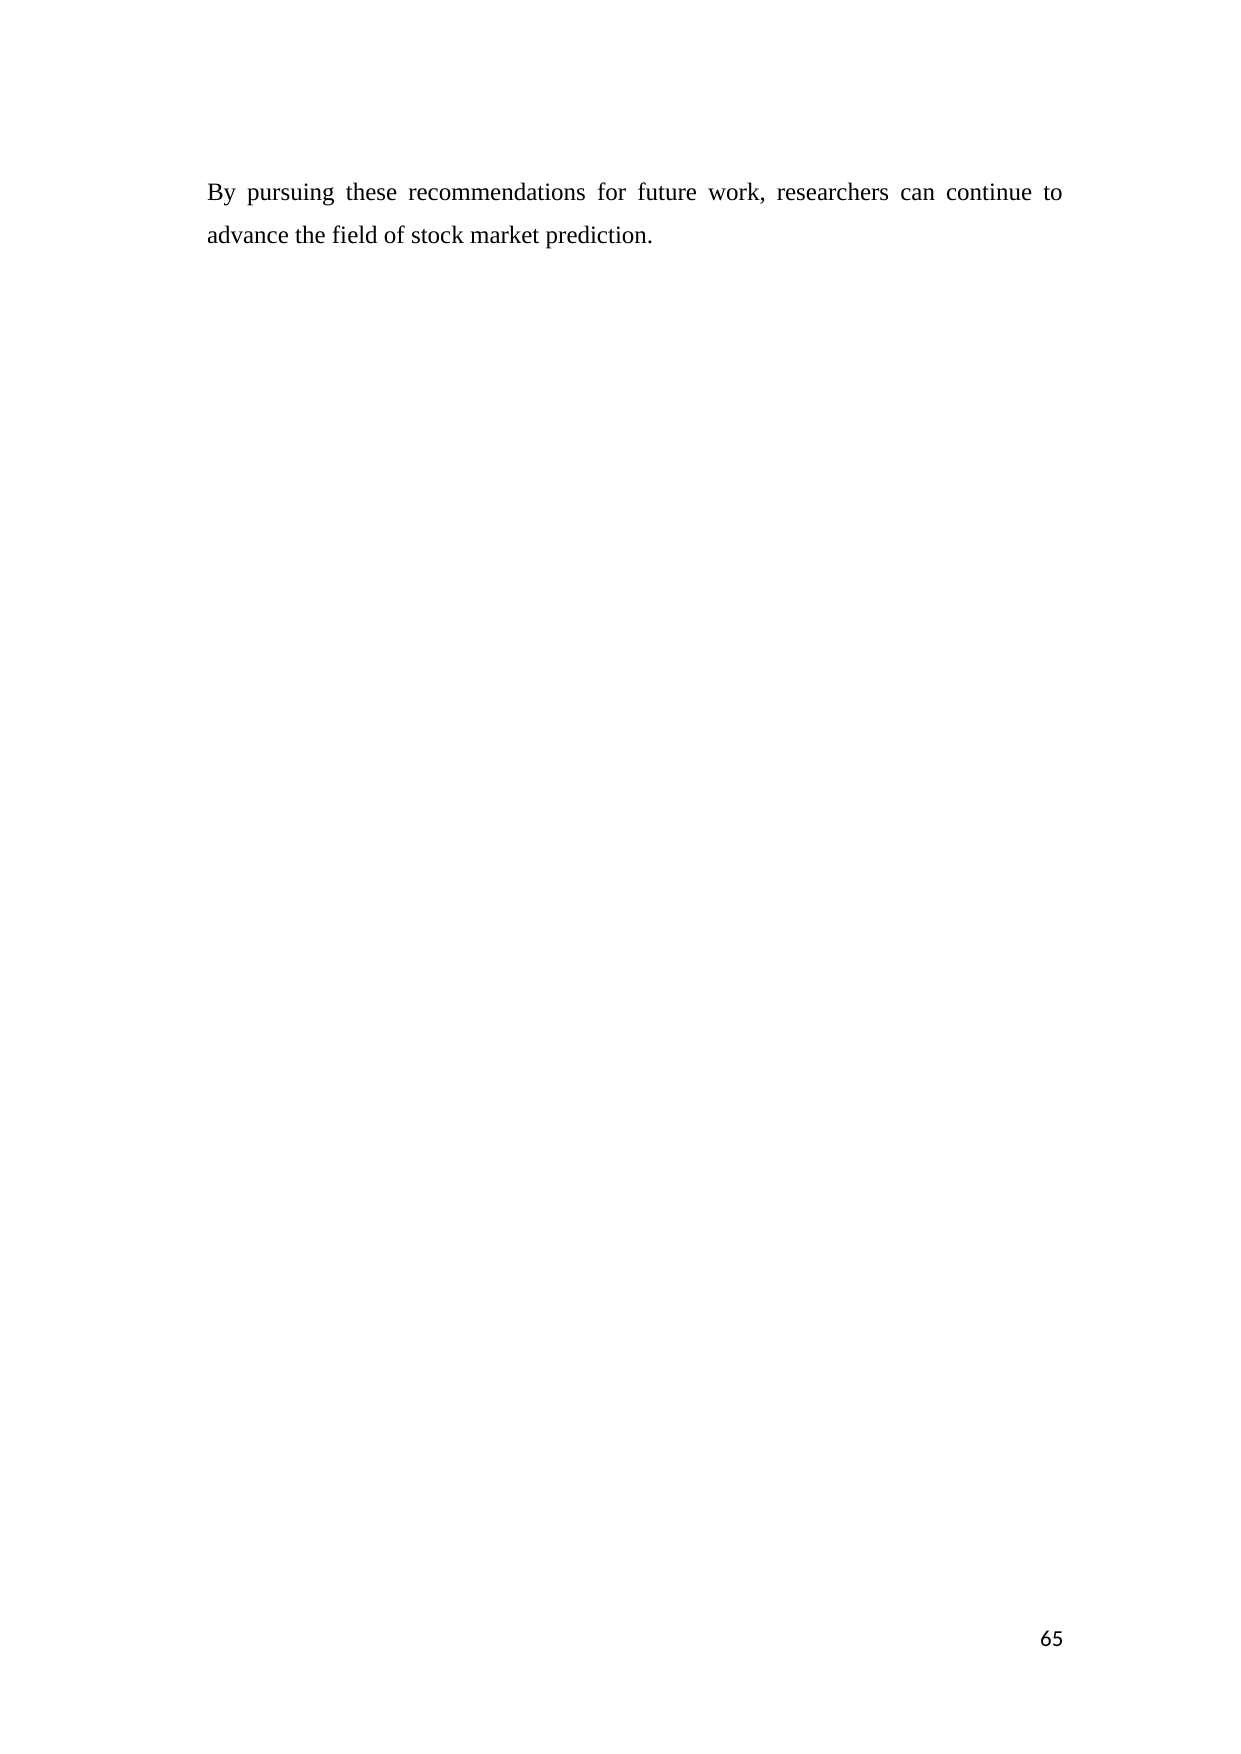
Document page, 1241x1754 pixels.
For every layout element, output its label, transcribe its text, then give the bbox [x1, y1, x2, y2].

text By pursuing these recommendations for future work, researchers can continue to advance the field of stock market prediction. [207, 177, 1063, 249]
